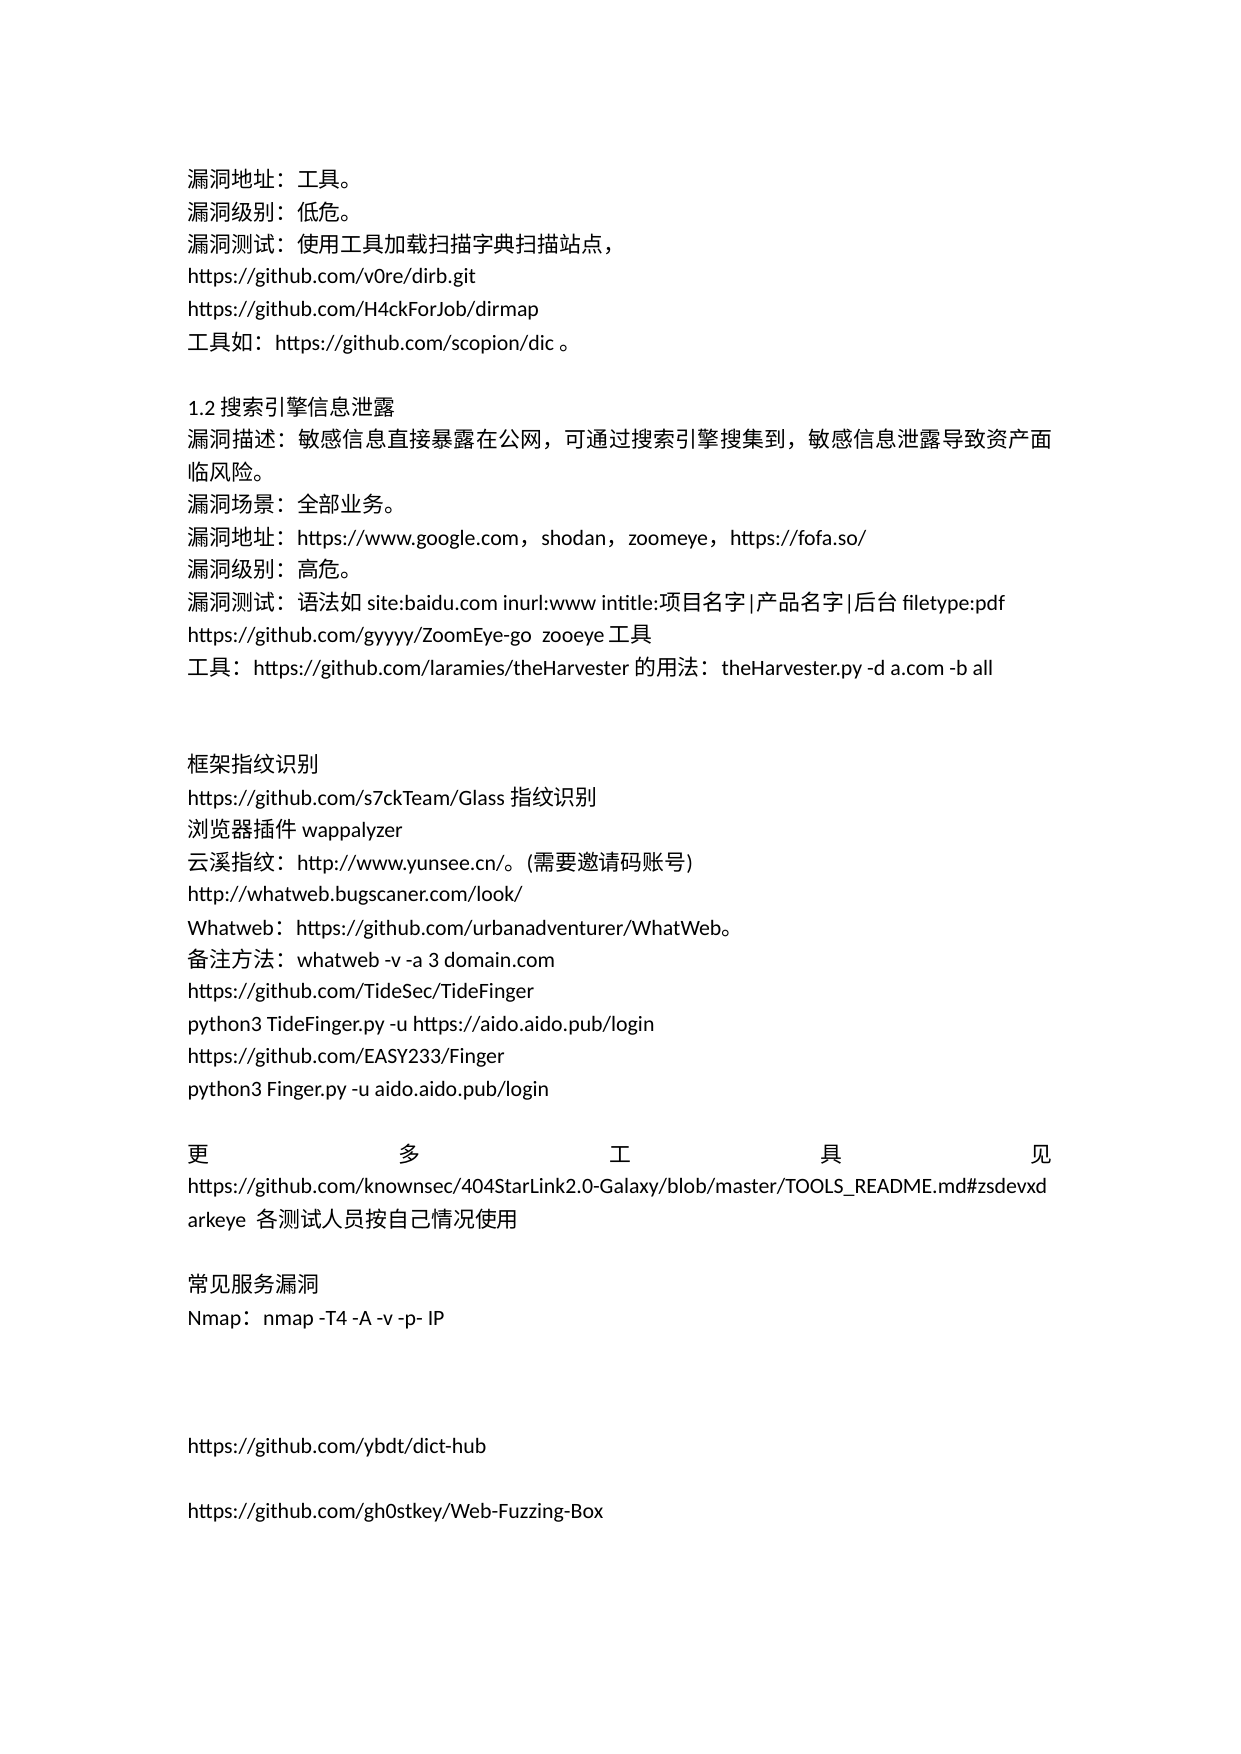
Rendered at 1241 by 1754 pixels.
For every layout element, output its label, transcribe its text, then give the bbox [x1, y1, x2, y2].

text https://github.com/TideSec/TideFinger [187, 974, 1053, 1007]
text https://github.com/v0re/dirb.git [187, 259, 1053, 292]
text 漏洞描述：敏感信息直接暴露在公网，可通过搜索引擎搜集到，敏感信息泄露导致资产面临风险。 [187, 422, 1053, 487]
text 漏洞级别：低危。 [187, 194, 1053, 227]
text 常见服务漏洞 [187, 1267, 1053, 1299]
text python3 Finger.py -u aido.aido.pub/login [187, 1072, 1053, 1104]
text 更多工具见 https://github.com/knownsec/404StarLink2.0-Galaxy/blob/master/TOOLS_README.md#zsdevxdarkeye 各测试人员按自己情况使用 [187, 1137, 1053, 1234]
text https://github.com/H4ckForJob/dirmap [187, 292, 1053, 324]
text 漏洞测试：使用工具加载扫描字典扫描站点， [187, 227, 1053, 259]
text 备注方法：whatweb -v -a 3 domain.com [187, 942, 1053, 974]
text python3 TideFinger.py -u https://aido.aido.pub/login [187, 1007, 1053, 1039]
text 工具如：https://github.com/scopion/dic 。 [187, 324, 1053, 357]
text 1.2 搜索引擎信息泄露 [187, 389, 1053, 422]
text 工具：https://github.com/laramies/theHarvester的用法：theHarvester.py -d a.com -b all [187, 649, 1053, 682]
text https://github.com/gh0stkey/Web-Fuzzing-Box [187, 1494, 1053, 1527]
text 云溪指纹：http://www.yunsee.cn/。(需要邀请码账号) [187, 844, 1053, 877]
text https://github.com/EASY233/Finger [187, 1039, 1053, 1072]
text http://whatweb.bugscaner.com/look/ [187, 877, 1053, 909]
text 漏洞地址：工具。 [187, 162, 1053, 194]
text https://github.com/gyyyy/ZoomEye-go zooeye工具 [187, 617, 1053, 649]
text Whatweb：https://github.com/urbanadventurer/WhatWeb。 [187, 909, 1053, 942]
text Nmap：nmap -T4 -A -v -p- IP [187, 1299, 1053, 1332]
text 漏洞场景：全部业务。 [187, 487, 1053, 519]
text 浏览器插件 wappalyzer [187, 812, 1053, 844]
text 漏洞地址：https://www.google.com，shodan，zoomeye，https://fofa.so/ [187, 519, 1053, 552]
text 漏洞级别：高危。 [187, 552, 1053, 584]
text 框架指纹识别 [187, 747, 1053, 779]
text https://github.com/s7ckTeam/Glass 指纹识别 [187, 779, 1053, 812]
text https://github.com/ybdt/dict-hub [187, 1429, 1053, 1462]
text 漏洞测试：语法如site:baidu.com inurl:www intitle:项目名字|产品名字|后台filetype:pdf [187, 584, 1053, 617]
